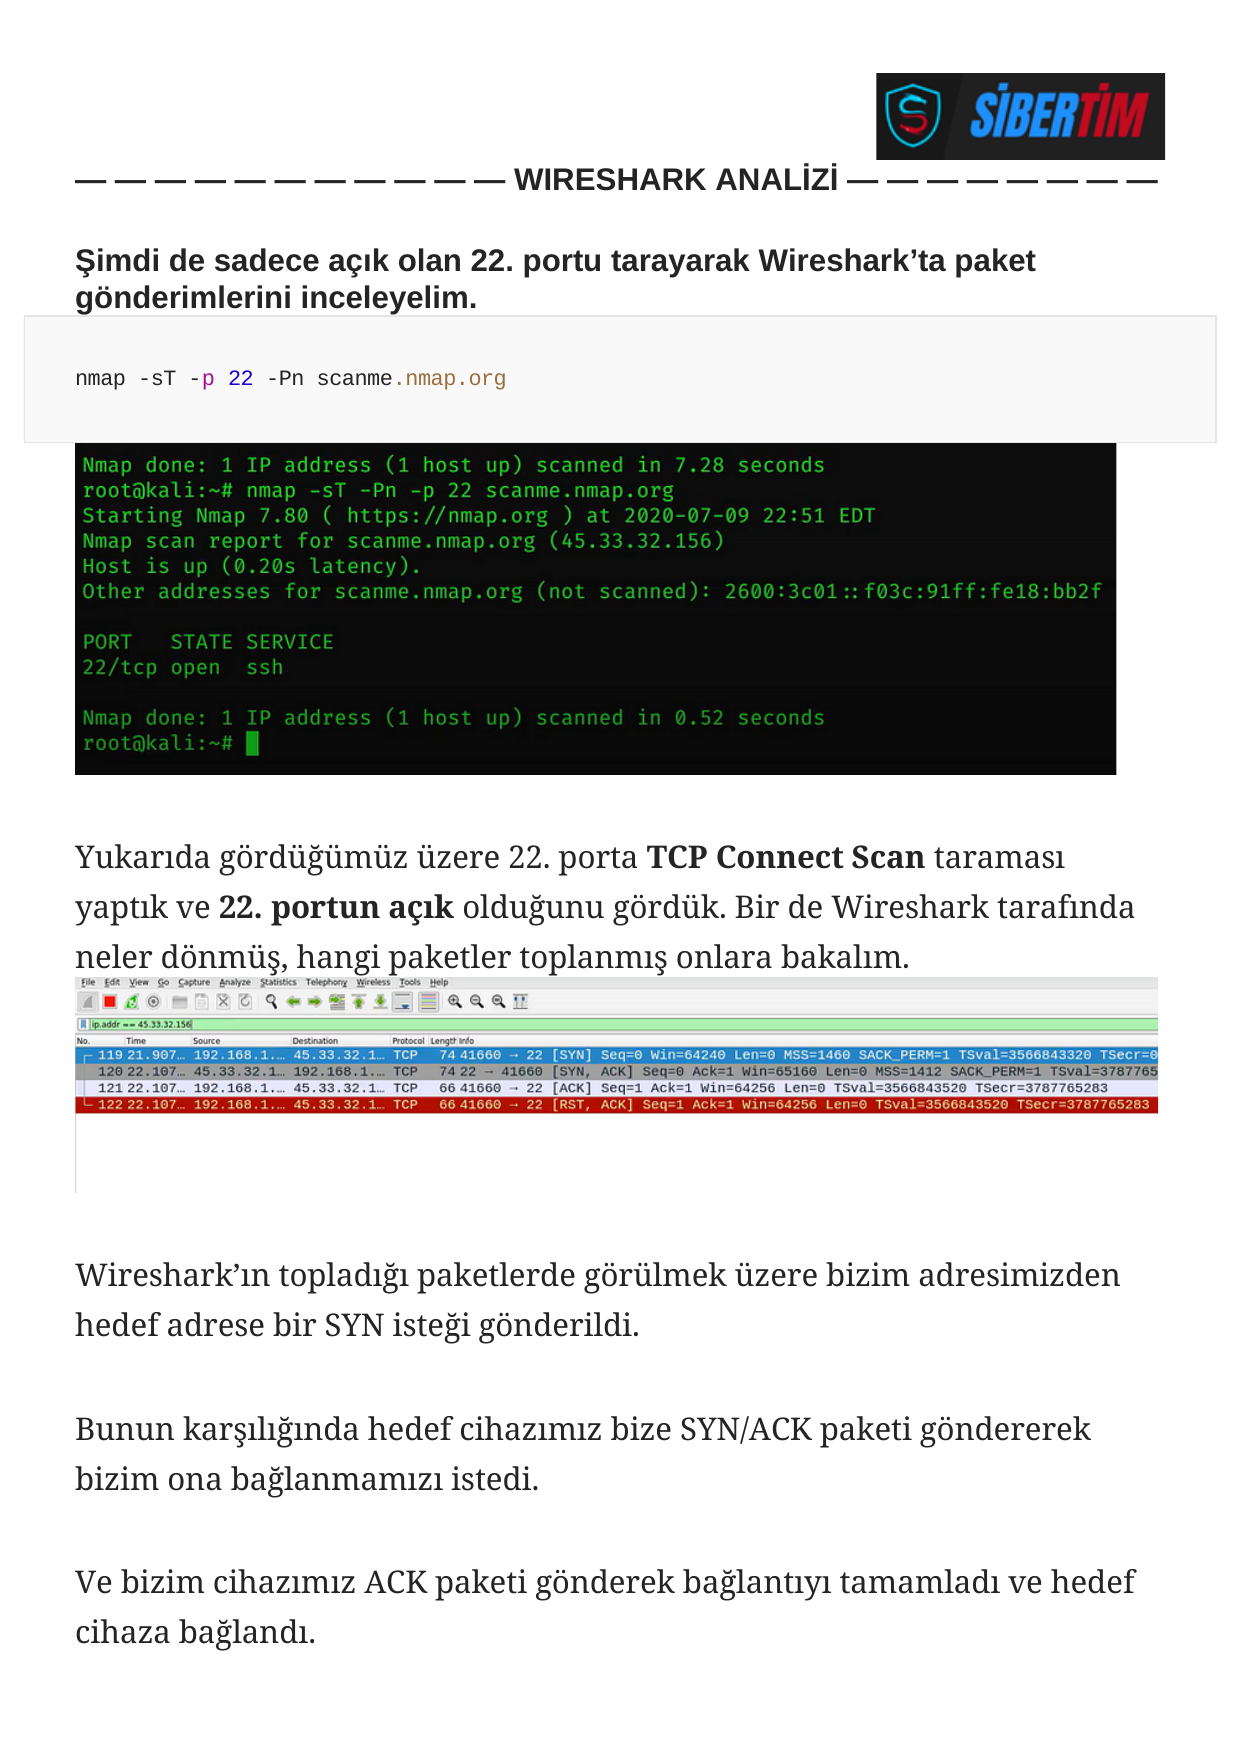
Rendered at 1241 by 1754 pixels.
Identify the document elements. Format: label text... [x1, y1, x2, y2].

text Şimdi de sadece açık olan 22. portu tarayarak Wireshark’ta paket gönderimlerini inceleyelim. [75, 240, 1165, 315]
text nmap -sT -p 22 -Pn scanme.nmap.org [25, 317, 1215, 442]
text Bunun karşılığında hedef cihazımız bize SYN/ACK paketi göndererek bizim ona bağlanmamızı istedi. [75, 1399, 1165, 1499]
text Ve bizim cihazımız ACK paketi gönderek bağlantıyı tamamladı ve hedef cihaza bağlandı. [75, 1553, 1165, 1653]
picture [75, 443, 1117, 775]
picture [876, 73, 1166, 160]
picture [75, 977, 1159, 1193]
text Wireshark’ın topladığı paketlerde görülmek üzere bizim adresimizden hedef adrese bir SYN isteği gönderildi. [75, 1246, 1165, 1346]
text Yukarıda gördüğümüz üzere 22. porta TCP Connect Scan taraması yaptık ve 22. portun açık olduğunu gördük. Bir de Wireshark tarafında neler dönmüş, hangi paketler toplanmış onlara bakalım. [75, 828, 1165, 978]
text — — — — — — — — — — — WIRESHARK ANALİZİ — — — — — — — — [75, 160, 1165, 197]
